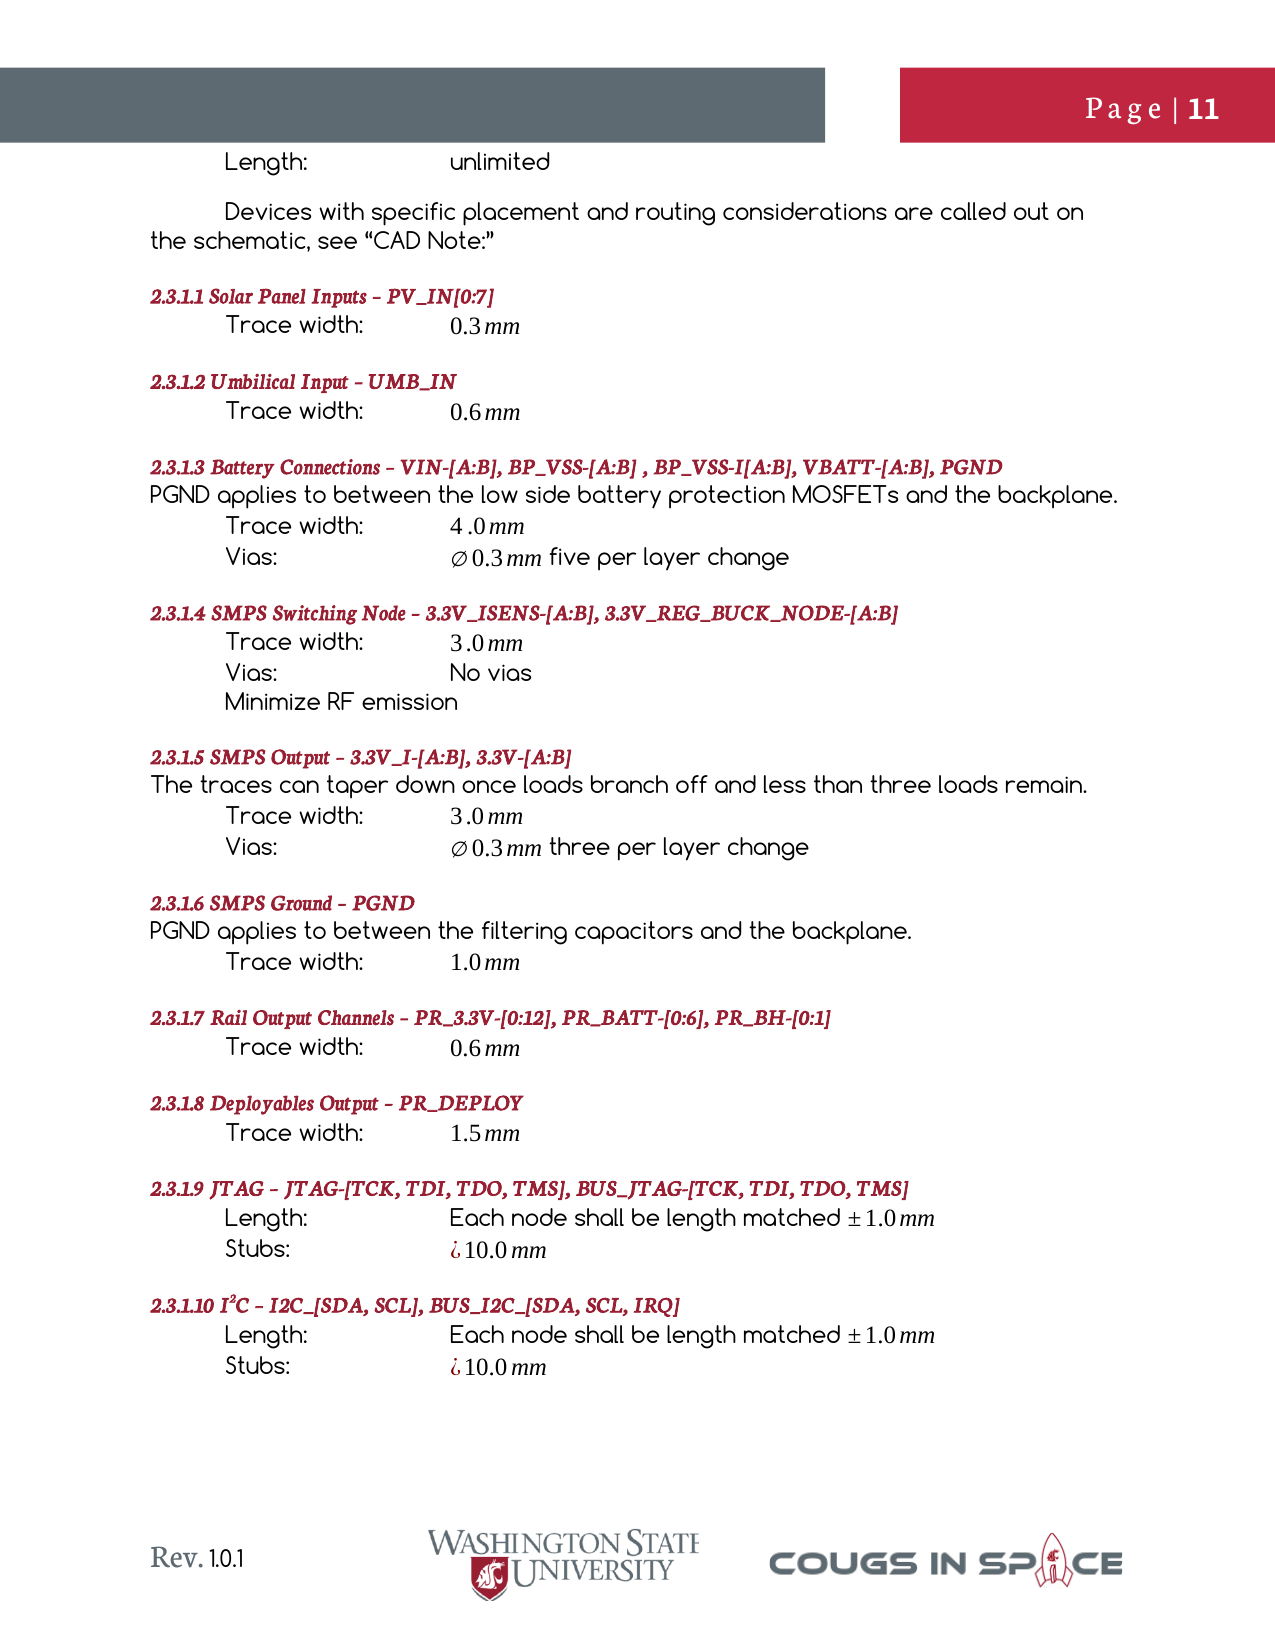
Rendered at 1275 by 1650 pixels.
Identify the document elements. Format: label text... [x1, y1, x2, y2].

text Trace width: [225, 398, 1125, 426]
text PGND applies to between the filtering capacitors and the backplane. [150, 919, 1125, 945]
text Length: Each node shall be length matched [225, 1205, 1125, 1233]
text Vias: three per layer change [225, 834, 1125, 862]
subtitle 2.3.1.10 I2C – I2C_[SDA, SCL], BUS_I2C_[SDA, SCL, IRQ] [150, 1289, 1125, 1318]
subtitle 2.3.1.7 Rail Output Channels – PR_3.3V-[0:12], PR_BATT-[0:6], PR_BH-[0:1] [150, 1001, 1125, 1030]
text Trace width: [225, 513, 1125, 540]
text Trace width: [225, 629, 1125, 657]
text Vias: No vias [225, 661, 1125, 686]
picture [769, 1532, 1123, 1589]
subtitle 2.3.1.4 SMPS Switching Node – 3.3V_ISENS-[A:B], 3.3V_REG_BUCK_NODE-[A:B] [150, 596, 1125, 625]
text Length: Each node shall be length matched [225, 1322, 1125, 1349]
text Trace width: [225, 313, 1125, 340]
subtitle 2.3.1.9 JTAG – JTAG-[TCK, TDI, TDO, TMS], BUS_JTAG-[TCK, TDI, TDO, TMS] [150, 1172, 1125, 1201]
text PGND applies to between the low side battery protection MOSFETs and the backplane. [150, 483, 1125, 509]
text Vias: five per layer change [225, 544, 1125, 572]
picture [426, 1528, 699, 1601]
text Trace width: [225, 949, 1125, 976]
subtitle 2.3.1.1 Solar Panel Inputs – PV_IN[0:7] [150, 279, 1125, 308]
subtitle 2.3.1.6 SMPS Ground – PGND [150, 886, 1125, 915]
subtitle 2.3.1.5 SMPS Output – 3.3V_I-[A:B], 3.3V-[A:B] [150, 740, 1125, 769]
subtitle 2.3.1.2 Umbilical Input – UMB_IN [150, 365, 1125, 394]
text Trace width: [225, 1120, 1125, 1147]
text Stubs: [225, 1353, 1125, 1381]
text Trace width: [225, 803, 1125, 830]
text Trace width: [225, 1034, 1125, 1062]
text Stubs: [225, 1236, 1125, 1264]
text Length: unlimited [225, 150, 1125, 176]
text The traces can taper down once loads branch off and less than three loads remain. [150, 773, 1125, 799]
subtitle 2.3.1.3 Battery Connections – VIN-[A:B], BP_VSS-[A:B] , BP_VSS-I[A:B], VBATT-[A:B], PGND [150, 450, 1125, 479]
text Devices with specific placement and routing considerations are called out on the schematic, see “CAD Note:” [150, 200, 1125, 255]
text Minimize RF emission [225, 690, 1125, 716]
subtitle 2.3.1.8 Deployables Output – PR_DEPLOY [150, 1086, 1125, 1115]
